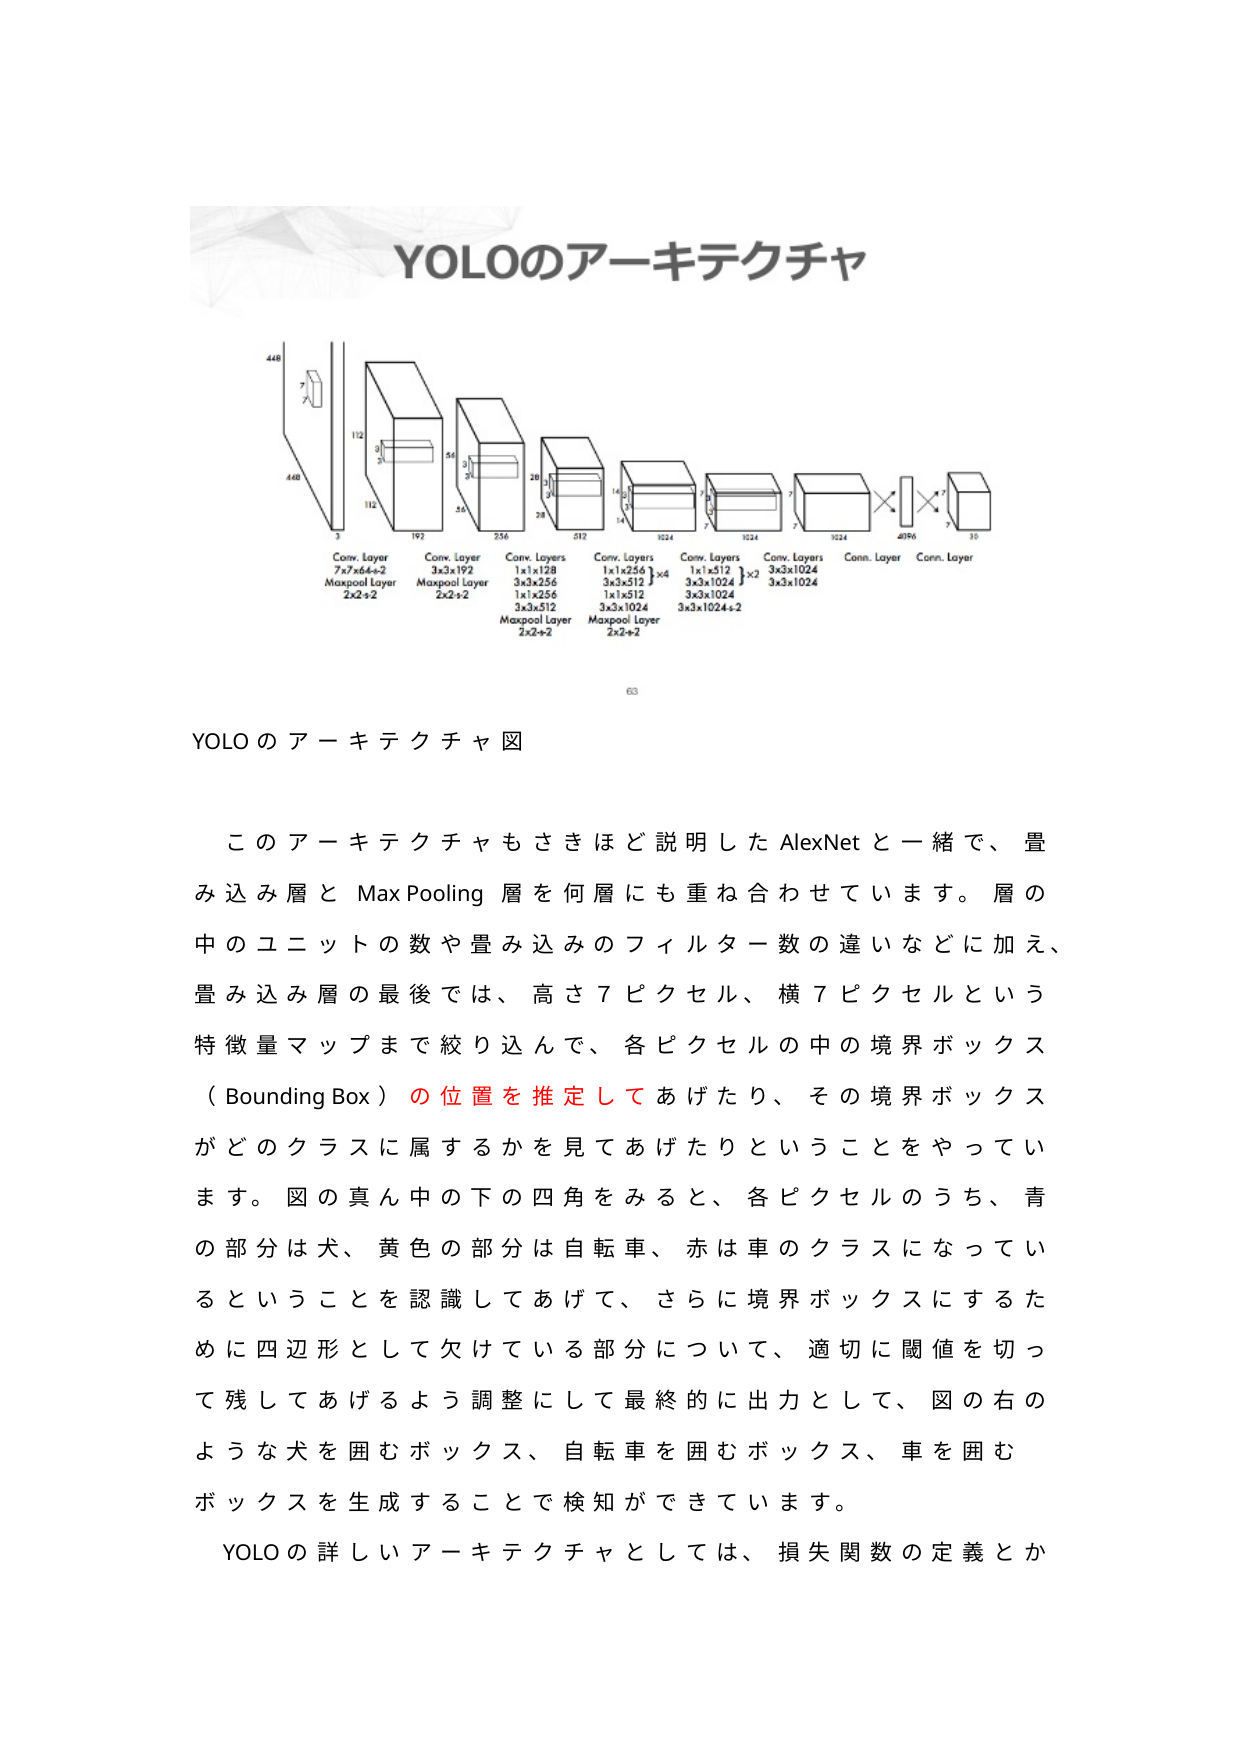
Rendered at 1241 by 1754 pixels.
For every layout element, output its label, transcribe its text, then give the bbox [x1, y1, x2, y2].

text YOLOのアーキテクチャ図 [190, 714, 1050, 765]
picture [190, 206, 1076, 706]
text このアーキテクチャもさきほど説明したAlexNetと一緒で、畳み込み層とMax Pooling層を何層にも重ね合わせています。層の中のユニットの数や畳み込みのフィルター数の違いなどに加え、畳み込み層の最後では、高さ７ピクセル、横７ピクセルという特徴量マップまで絞り込んで、各ピクセルの中の境界ボックス（Bounding Box）の位置を推定してあげたり、その境界ボックスがどのクラスに属するかを見てあげたりということをやっています。図の真ん中の下の四角をみると、各ピクセルのうち、青の部分は犬、黄色の部分は自転車、赤は車のクラスになっているということを認識してあげて、さらに境界ボックスにするために四辺形として欠けている部分について、適切に閾値を切って残してあげるよう調整にして最終的に出力として、図の右のような犬を囲むボックス、自転車を囲むボックス、車を囲むボックスを生成することで検知ができています。 [190, 816, 1050, 1526]
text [190, 1526, 1050, 1577]
